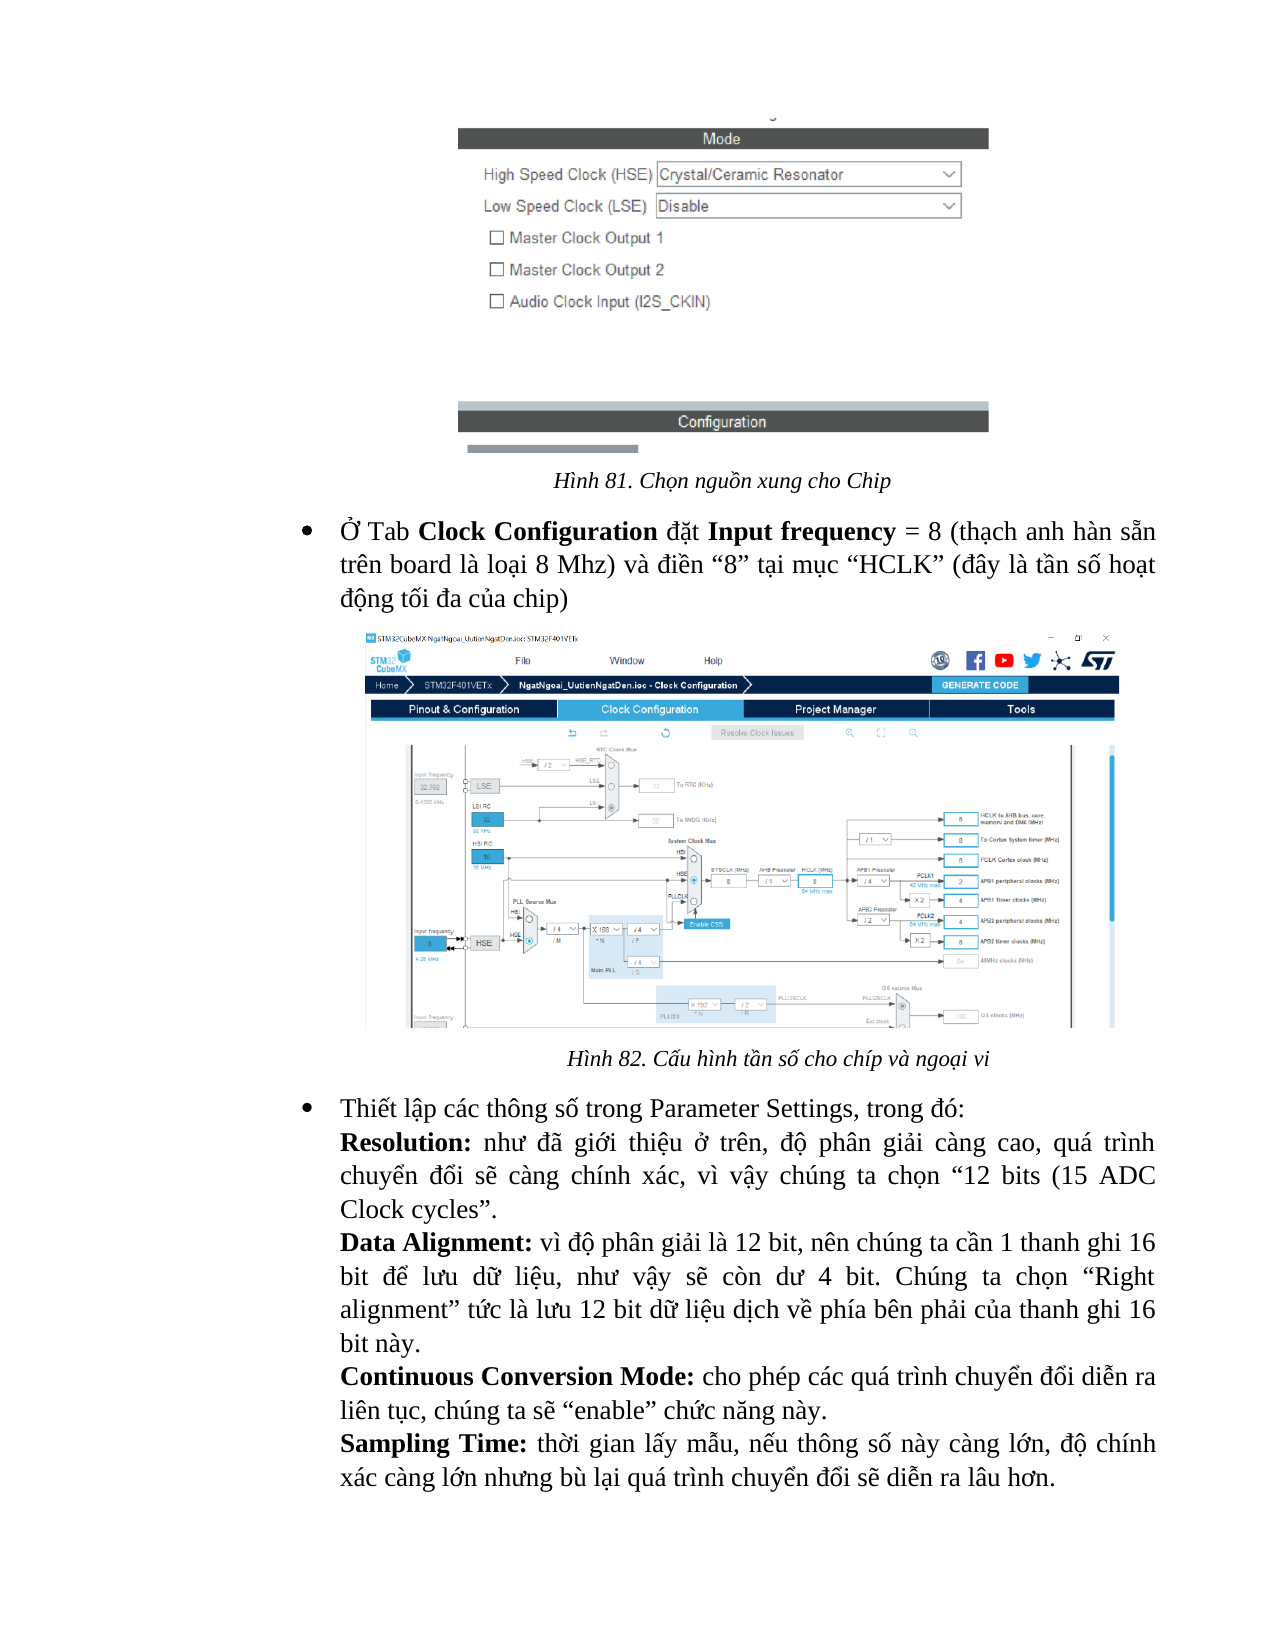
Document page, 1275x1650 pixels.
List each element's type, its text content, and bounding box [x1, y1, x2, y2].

picture [365, 632, 1120, 1030]
list Resolution: như đã giới thiệu ở trên, độ phân giải càng cao, quá trình chuyển đổi sẽ càng chính xác, vì vậy chúng ta chọn “12 bits (15 ADC Clock cycles”. [340, 1126, 1157, 1224]
list Ở Tab Clock Configuration đặt Input frequency = 8 (thạch anh hàn sẵn trên board là loại 8 Mhz) và điền “8” tại mục “HCLK” (đây là tần số hoạt động tối đa của chip) [302, 514, 1157, 613]
list Continuous Conversion Mode: cho phép các quá trình chuyển đổi diễn ra liên tục, chúng ta sẽ “enable” chức năng này. [340, 1360, 1157, 1425]
list Data Alignment: vì độ phân giải là 12 bit, nên chúng ta cần 1 thanh ghi 16 bit để lưu dữ liệu, như vậy sẽ còn dư 4 bit. Chúng ta chọn “Right alignment” tức là lưu 12 bit dữ liệu dịch về phía bên phải của thanh ghi 16 bit này. [340, 1226, 1157, 1358]
picture [458, 118, 989, 453]
list Sampling Time: thời gian lấy mẫu, nếu thông số này càng lớn, độ chính xác càng lớn nhưng bù lại quá trình chuyển đổi sẽ diễn ra lâu hơn. [340, 1427, 1157, 1492]
list Thiết lập các thông số trong Parameter Settings, trong đó: [302, 1092, 1157, 1123]
